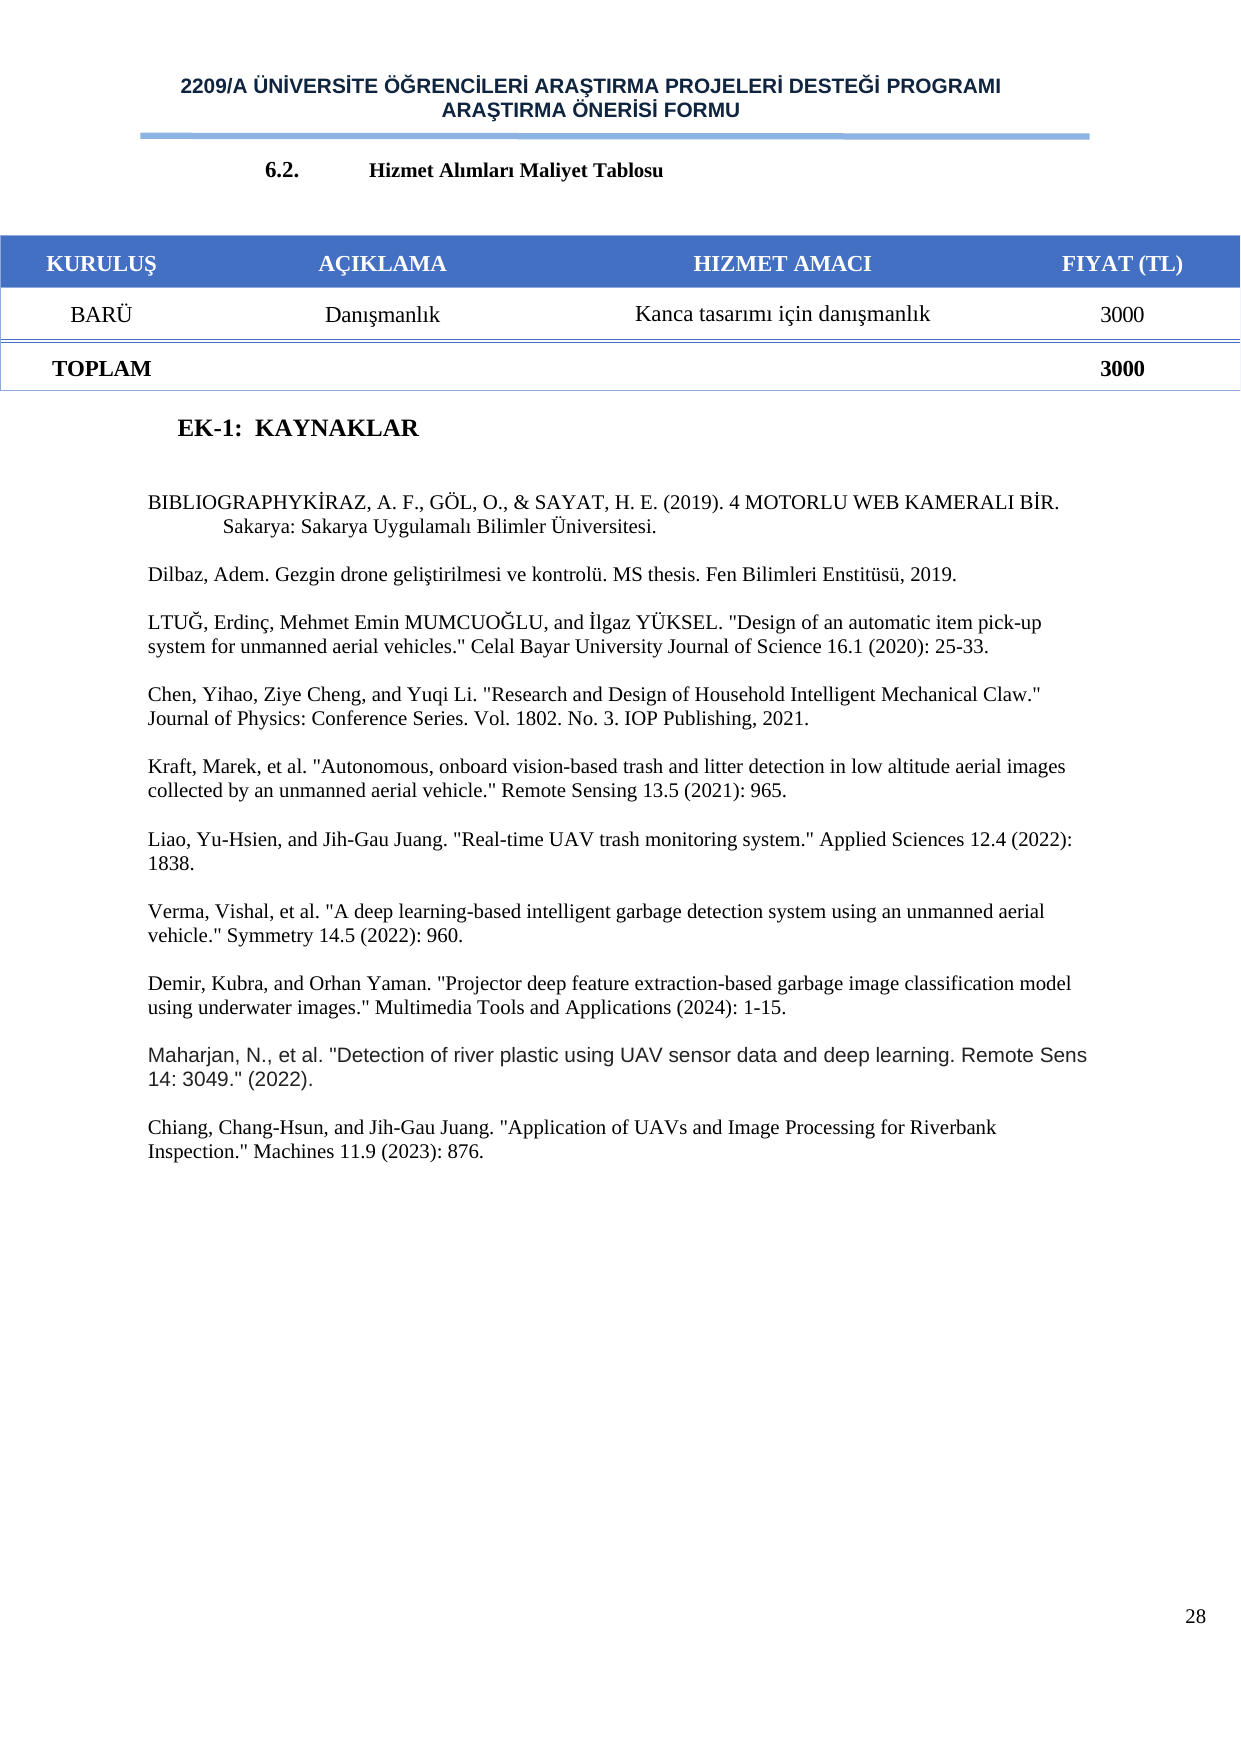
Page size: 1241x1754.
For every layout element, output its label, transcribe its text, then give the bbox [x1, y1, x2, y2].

table_cell 3000 [1004, 288, 1240, 339]
text Liao, Yu-Hsien, and Jih-Gau Juang. "Real-time UAV trash monitoring system." Applied Sciences 12.4 (2022): 1838. [148, 826, 1092, 874]
table_header FIYAT (TL) [1004, 236, 1240, 287]
table_cell BARÜ [1, 288, 204, 339]
table_cell TOPLAM [1, 343, 204, 390]
table_header KURULUŞ [1, 236, 204, 287]
table_cell Kanca tasarımı için danışmanlık [561, 288, 1004, 339]
text Dilbaz, Adem. Gezgin drone geliştirilmesi ve kontrolü. MS thesis. Fen Bilimleri Enstitüsü, 2019. [148, 562, 1092, 586]
table_cell [204, 343, 561, 390]
table_header HIZMET AMACI [561, 236, 1004, 287]
text Maharjan, N., et al. "Detection of river plastic using UAV sensor data and deep learning. Remote Sens 14: 3049." (2022). [314, 1043, 1092, 1091]
text LTUĞ, Erdinç, Mehmet Emin MUMCUOĞLU, and İlgaz YÜKSEL. "Design of an automatic item pick-up system for unmanned aerial vehicles." Celal Bayar University Journal of Science 16.1 (2020): 25-33. [148, 610, 1092, 658]
table_cell 3000 [1004, 343, 1240, 390]
table_header AÇIKLAMA [204, 236, 561, 287]
text Chiang, Chang-Hsun, and Jih-Gau Juang. "Application of UAVs and Image Processing for Riverbank Inspection." Machines 11.9 (2023): 876. [148, 1115, 1092, 1163]
text EK-1: KAYNAKLAR [177, 413, 1092, 441]
list Hizmet Alımları Maliyet Tablosu [265, 156, 1092, 182]
text Demir, Kubra, and Orhan Yaman. "Projector deep feature extraction-based garbage image classification model using underwater images." Multimedia Tools and Applications (2024): 1-15. [148, 971, 1092, 1019]
text Chen, Yihao, Ziye Cheng, and Yuqi Li. "Research and Design of Household Intelligent Mechanical Claw." Journal of Physics: Conference Series. Vol. 1802. No. 3. IOP Publishing, 2021. [148, 682, 1092, 730]
table_cell Danışmanlık [204, 288, 561, 339]
text Kraft, Marek, et al. "Autonomous, onboard vision-based trash and litter detection in low altitude aerial images collected by an unmanned aerial vehicle." Remote Sensing 13.5 (2021): 965. [148, 754, 1092, 802]
table_cell [561, 343, 1004, 390]
text Verma, Vishal, et al. "A deep learning-based intelligent garbage detection system using an unmanned aerial vehicle." Symmetry 14.5 (2022): 960. [148, 899, 1092, 947]
